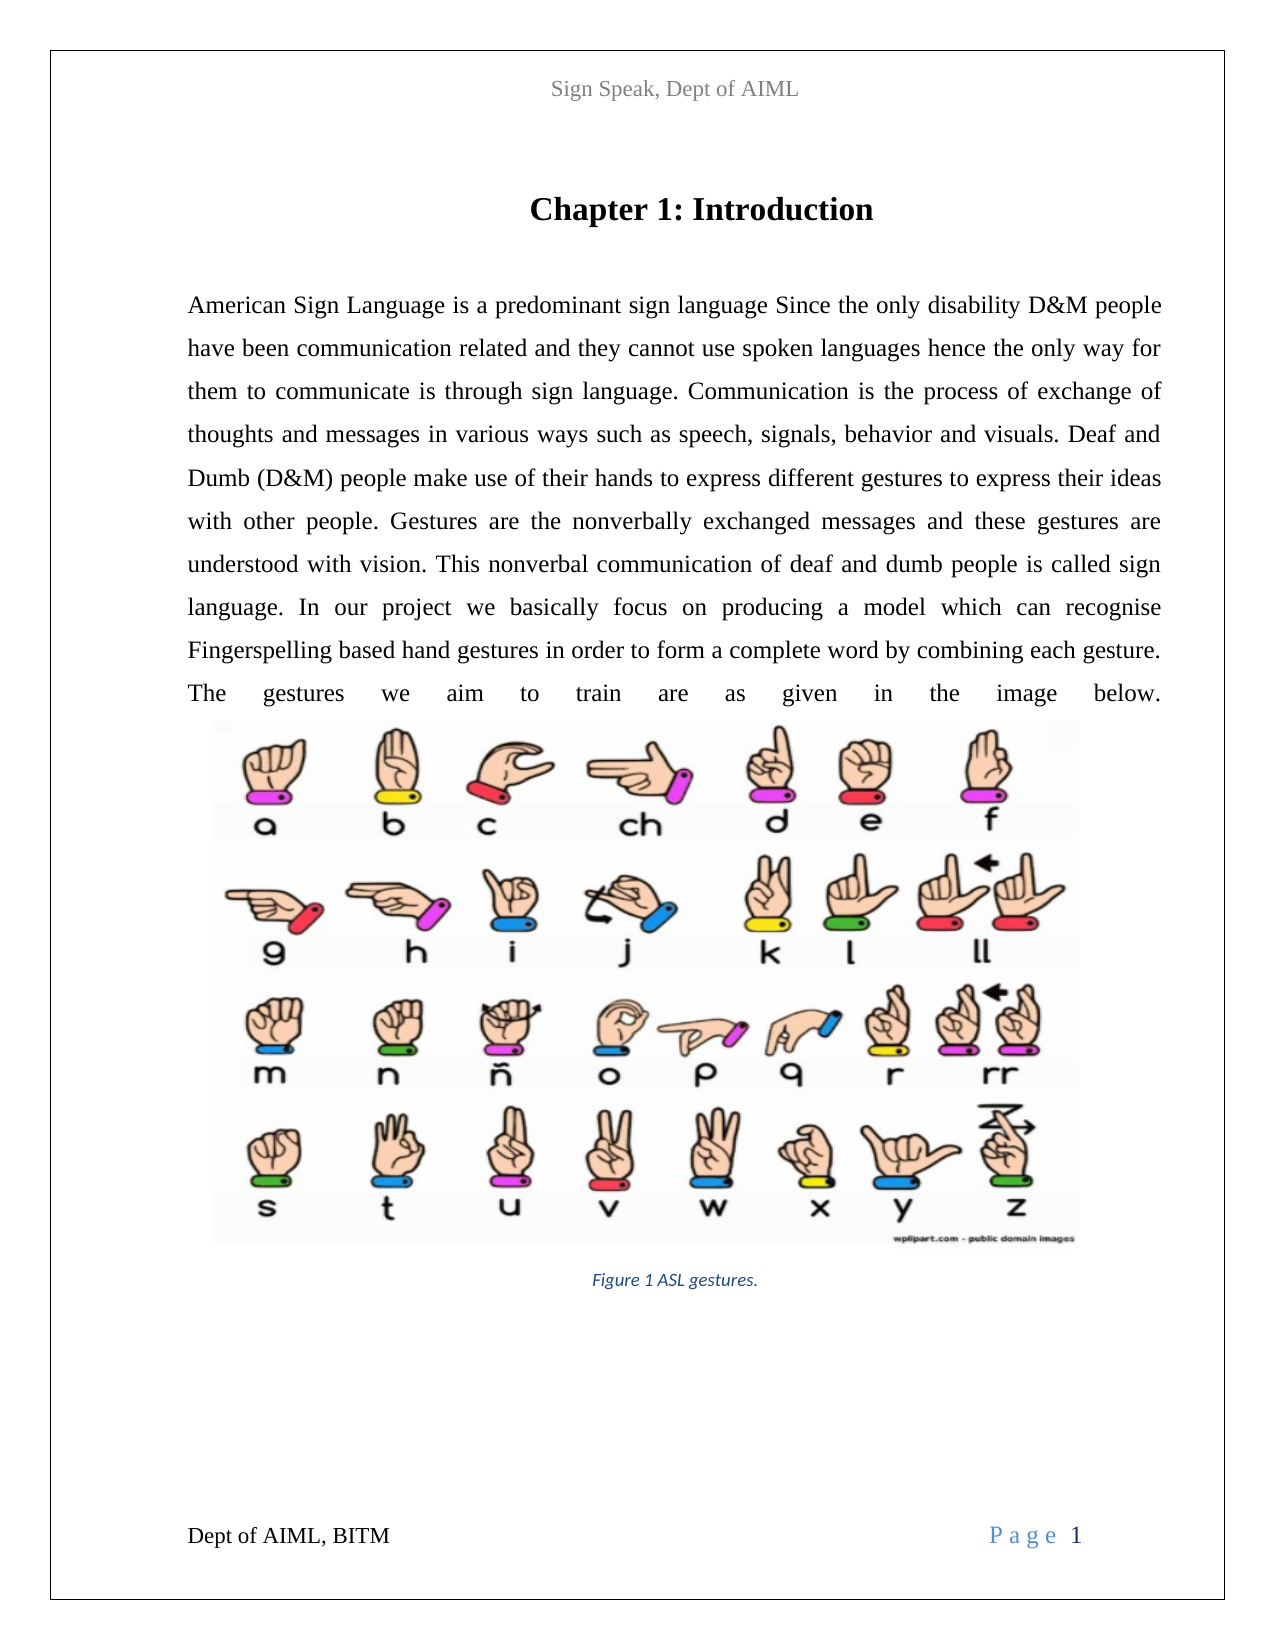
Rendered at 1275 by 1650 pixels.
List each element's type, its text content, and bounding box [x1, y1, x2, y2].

picture [187, 720, 1100, 1255]
subtitle Chapter 1: Introduction [241, 189, 1162, 228]
